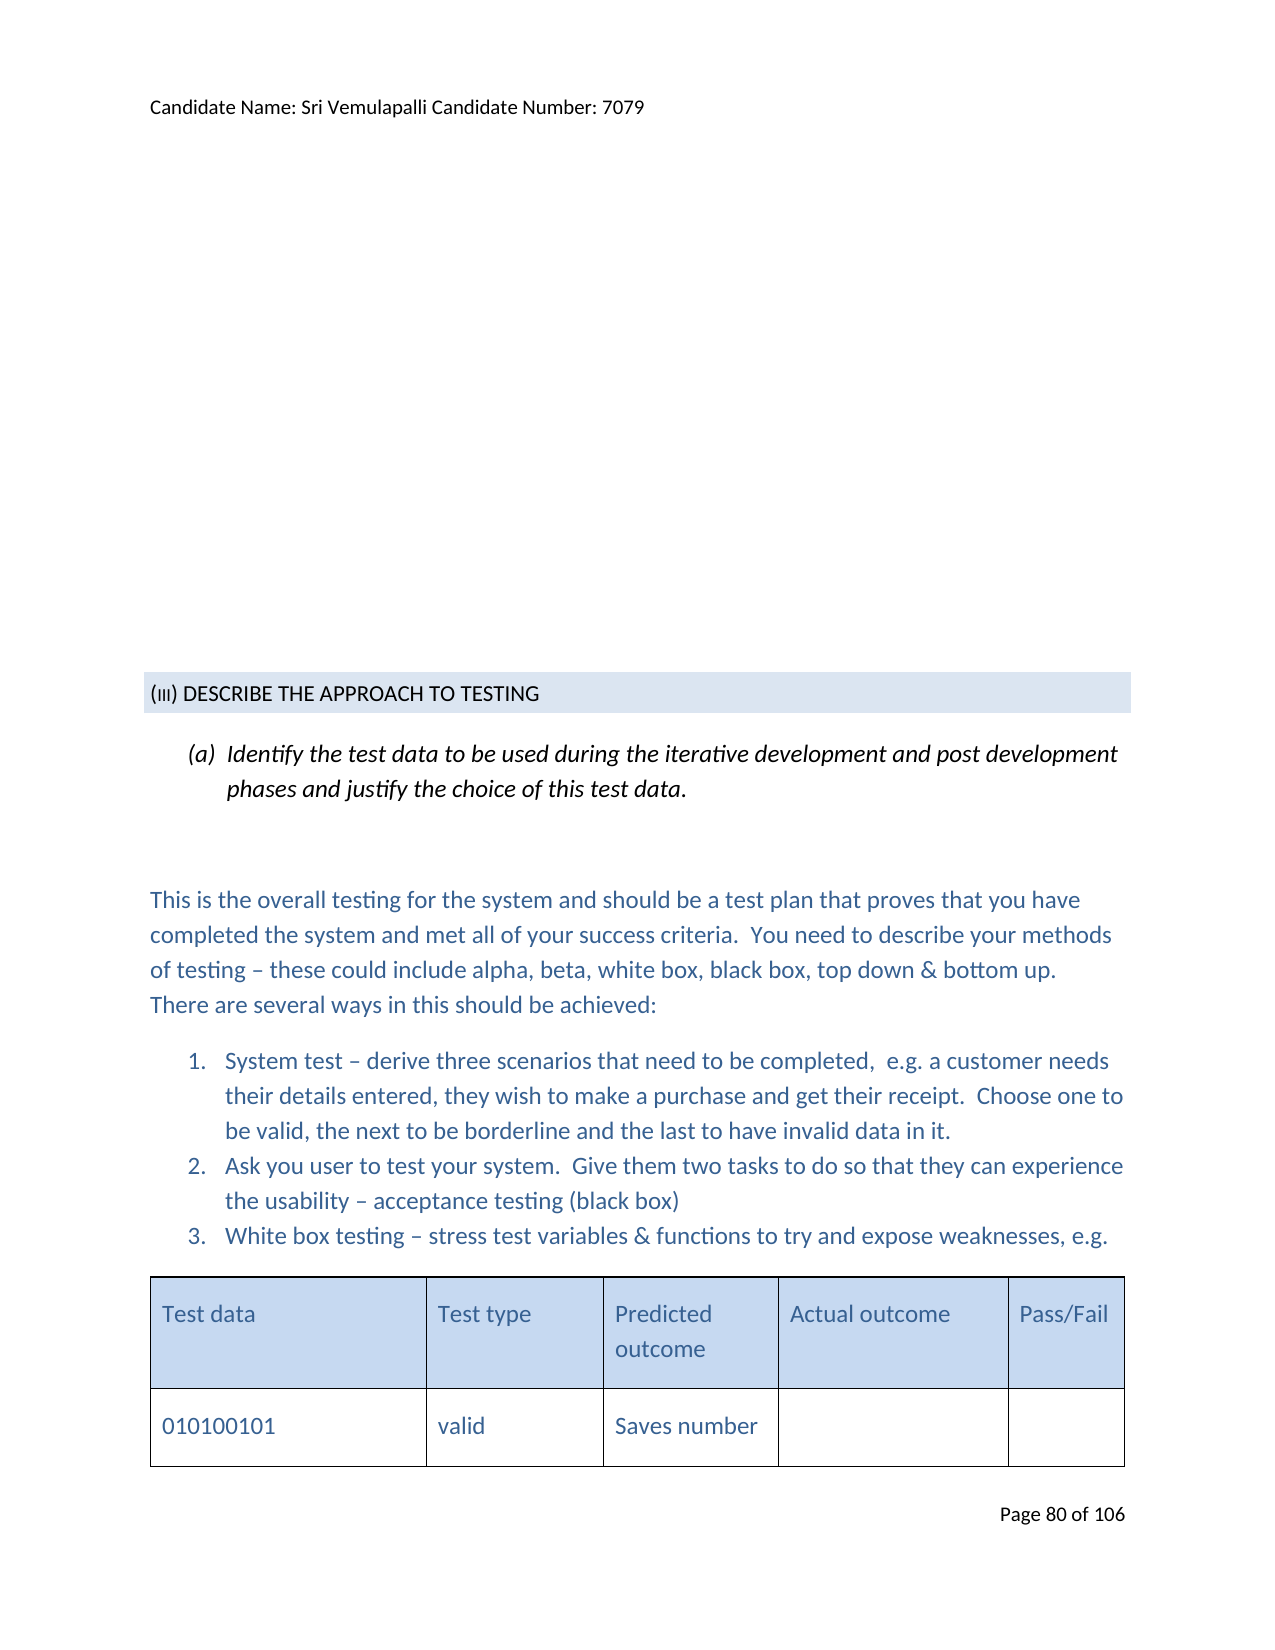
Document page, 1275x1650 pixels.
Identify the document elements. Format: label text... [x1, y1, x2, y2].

table_header Actual outcome [779, 1278, 1008, 1388]
text This is the overall testing for the system and should be a test plan that proves that you have completed the system and met all of your success criteria. You need to describe your methods of testing – these could include alpha, beta, white box, black box, top down & bottom up. There are several ways in this should be achieved: [150, 885, 1125, 1020]
table_header Predicted outcome [604, 1278, 778, 1388]
list Identify the test data to be used during the iterative development and post development phases and justify the choice of this test data. [187, 738, 1125, 803]
table_header Test type [427, 1278, 603, 1388]
table_header Pass/Fail [1009, 1278, 1124, 1388]
list White box testing – stress test variables & functions to try and expose weaknesses, e.g. [187, 1221, 1125, 1251]
table_cell valid [427, 1389, 603, 1466]
table_header Test data [151, 1278, 426, 1388]
table_cell [1009, 1389, 1124, 1466]
list System test – derive three scenarios that need to be completed, e.g. a customer needs their details entered, they wish to make a purchase and get their receipt. Choose one to be valid, the next to be borderline and the last to have invalid data in it. [187, 1046, 1125, 1146]
table_cell Saves number [604, 1389, 778, 1466]
table_cell 010100101 [151, 1389, 426, 1466]
table_cell [779, 1389, 1008, 1466]
subtitle (iii) DESCRIBE THE APPROACH TO TESTING [150, 679, 1125, 707]
list Ask you user to test your system. Give them two tasks to do so that they can experience the usability – acceptance testing (black box) [187, 1151, 1125, 1216]
